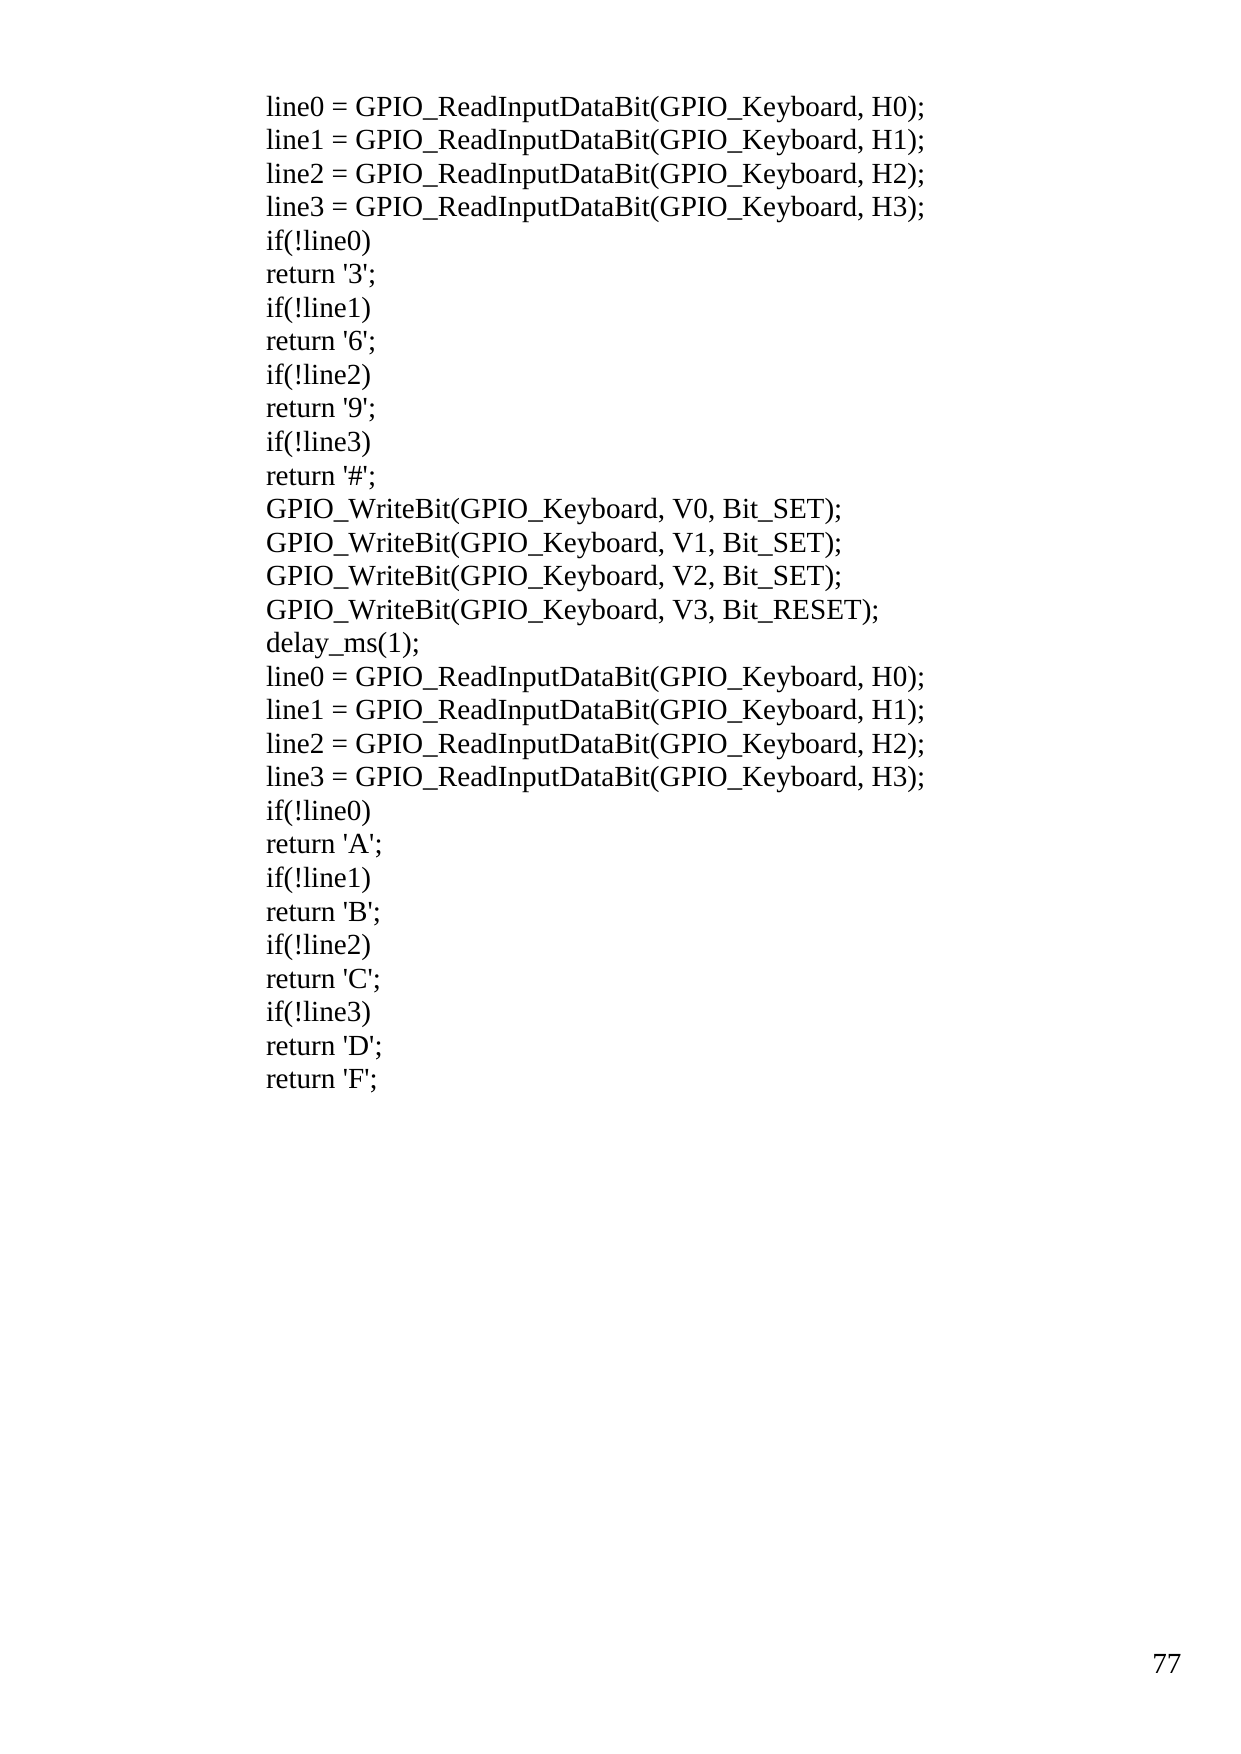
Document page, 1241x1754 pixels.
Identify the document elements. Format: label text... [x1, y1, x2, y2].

text if(!line1) [266, 860, 1181, 894]
text line1 = GPIO_ReadInputDataBit(GPIO_Keyboard, H1); [266, 692, 1181, 726]
text return 'C'; [266, 961, 1181, 994]
text if(!line3) [266, 994, 1181, 1028]
text if(!line3) [266, 424, 1181, 458]
text return 'B'; [266, 894, 1181, 927]
text return '9'; [266, 391, 1181, 424]
text line0 = GPIO_ReadInputDataBit(GPIO_Keyboard, H0); [266, 89, 1181, 122]
text if(!line2) [266, 927, 1181, 961]
text delay_ms(1); [266, 625, 1181, 659]
text GPIO_WriteBit(GPIO_Keyboard, V1, Bit_SET); [266, 525, 1181, 558]
text GPIO_WriteBit(GPIO_Keyboard, V2, Bit_SET); [266, 558, 1181, 592]
text if(!line0) [266, 223, 1181, 256]
text line0 = GPIO_ReadInputDataBit(GPIO_Keyboard, H0); [266, 659, 1181, 692]
text return 'A'; [266, 827, 1181, 860]
text if(!line2) [266, 357, 1181, 391]
text if(!line1) [266, 290, 1181, 323]
text return '3'; [266, 256, 1181, 290]
text line1 = GPIO_ReadInputDataBit(GPIO_Keyboard, H1); [266, 122, 1181, 156]
text if(!line0) [266, 793, 1181, 827]
text GPIO_WriteBit(GPIO_Keyboard, V0, Bit_SET); [266, 491, 1181, 525]
text return 'D'; [266, 1028, 1181, 1061]
text line3 = GPIO_ReadInputDataBit(GPIO_Keyboard, H3); [266, 189, 1181, 223]
text return '6'; [266, 323, 1181, 357]
text line2 = GPIO_ReadInputDataBit(GPIO_Keyboard, H2); [266, 156, 1181, 189]
text return 'F'; [266, 1061, 1181, 1095]
text line3 = GPIO_ReadInputDataBit(GPIO_Keyboard, H3); [266, 759, 1181, 793]
text GPIO_WriteBit(GPIO_Keyboard, V3, Bit_RESET); [266, 592, 1181, 625]
text line2 = GPIO_ReadInputDataBit(GPIO_Keyboard, H2); [266, 726, 1181, 759]
text return '#'; [266, 458, 1181, 491]
